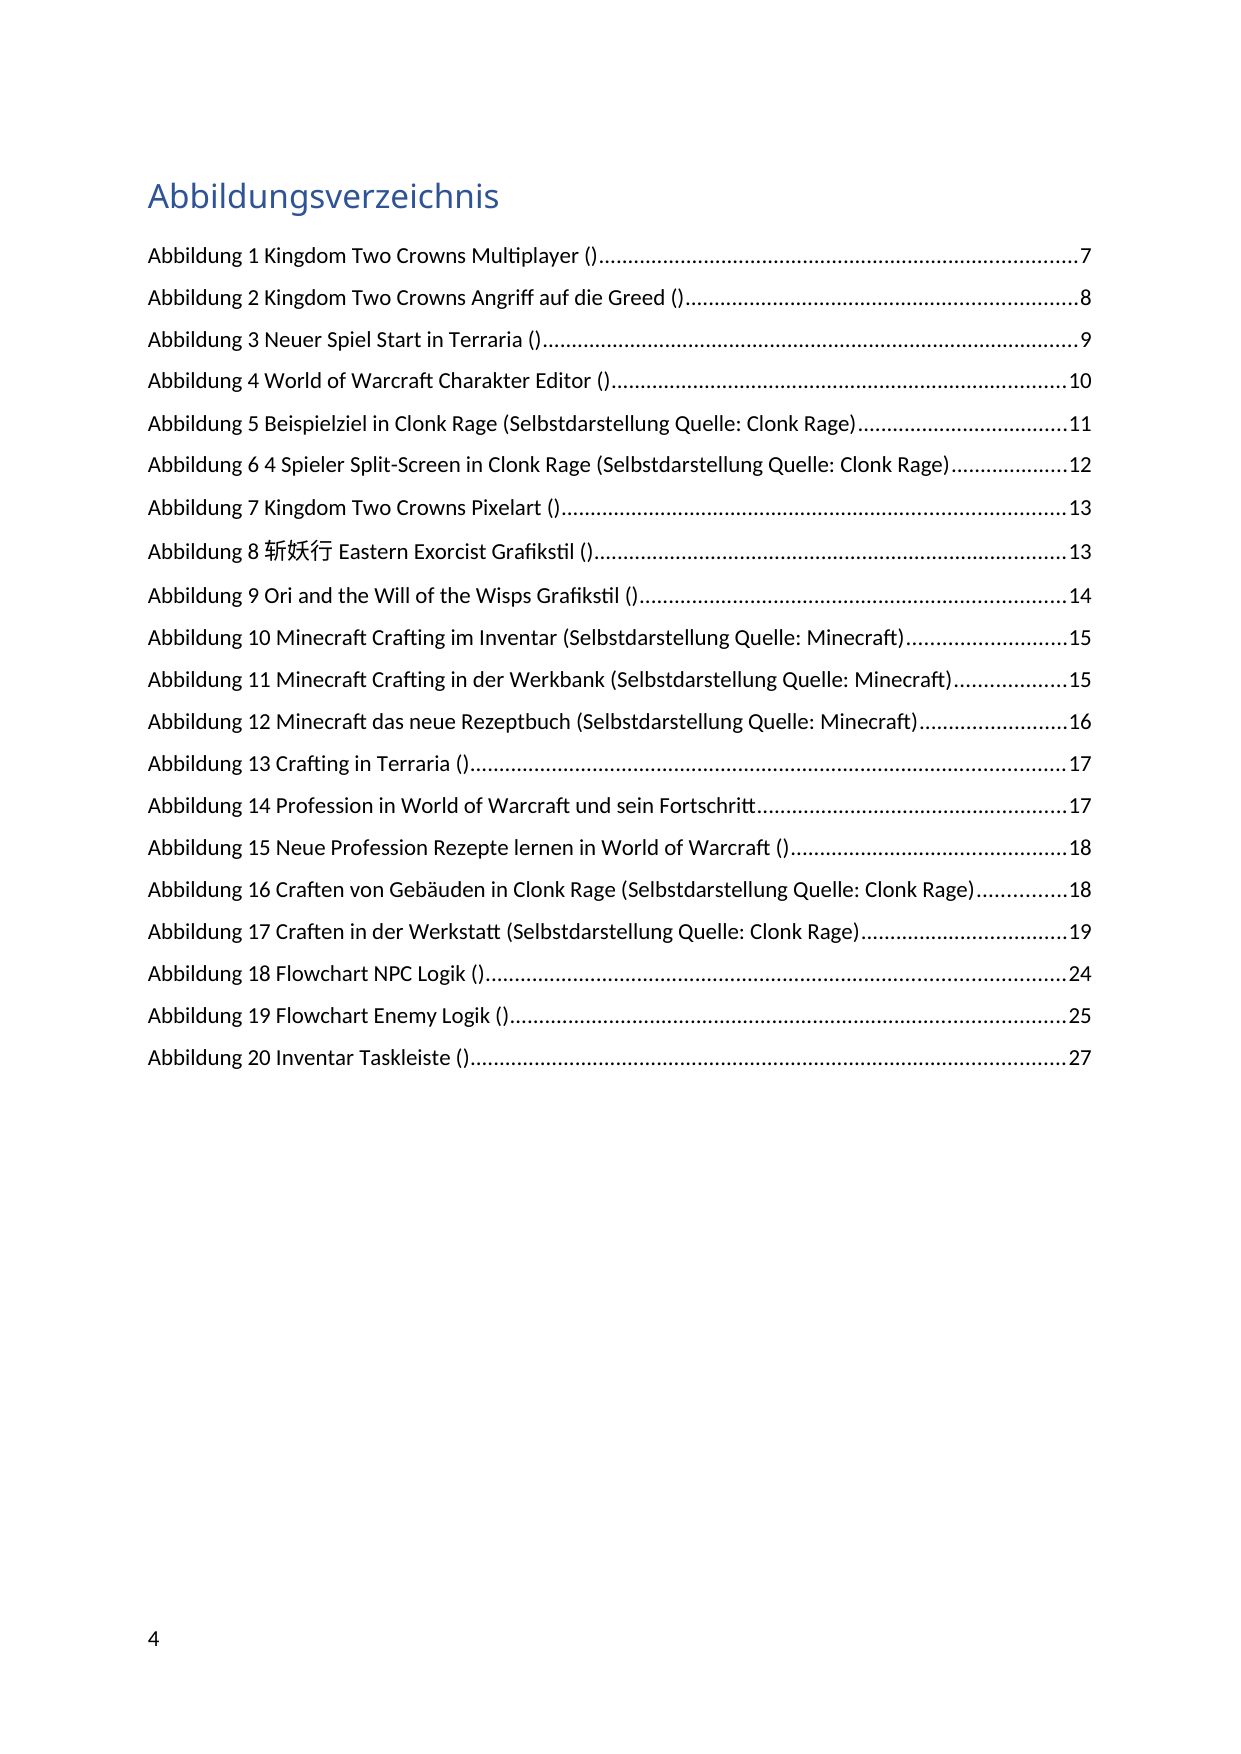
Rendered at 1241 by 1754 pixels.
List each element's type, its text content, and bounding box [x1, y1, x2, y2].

text Abbildung 1 Kingdom Two Crowns Multiplayer () 7 [148, 241, 1093, 269]
text Abbildung 19 Flowchart Enemy Logik () 25 [148, 1001, 1093, 1029]
text Abbildung 9 Ori and the Will of the Wisps Grafikstil () 14 [148, 581, 1093, 609]
text Abbildung 4 World of Warcraft Charakter Editor () 10 [148, 367, 1093, 395]
text Abbildung 12 Minecraft das neue Rezeptbuch (Selbstdarstellung Quelle: Minecraft) 16 [148, 707, 1093, 735]
text Abbildung 17 Craften in der Werkstatt (Selbstdarstellung Quelle: Clonk Rage) 19 [148, 917, 1093, 945]
text Abbildung 18 Flowchart NPC Logik () 24 [148, 959, 1093, 987]
text Abbildung 3 Neuer Spiel Start in Terraria () 9 [148, 325, 1093, 353]
text Abbildung 13 Crafting in Terraria () 17 [148, 749, 1093, 777]
text Abbildung 7 Kingdom Two Crowns Pixelart () 13 [148, 493, 1093, 521]
text Abbildung 2 Kingdom Two Crowns Angriff auf die Greed () 8 [148, 283, 1093, 311]
text Abbildung 10 Minecraft Crafting im Inventar (Selbstdarstellung Quelle: Minecraft) 15 [148, 623, 1093, 651]
text Abbildung 16 Craften von Gebäuden in Clonk Rage (Selbstdarstellung Quelle: Clonk Rage) 18 [148, 875, 1093, 903]
text Abbildung 14 Profession in World of Warcraft und sein Fortschritt 17 [148, 791, 1093, 819]
text Abbildung 15 Neue Profession Rezepte lernen in World of Warcraft () 18 [148, 833, 1093, 861]
text Abbildung 11 Minecraft Crafting in der Werkbank (Selbstdarstellung Quelle: Minecraft) 15 [148, 665, 1093, 693]
text Abbildung 20 Inventar Taskleiste () 27 [148, 1043, 1093, 1071]
text Abbildung 6 4 Spieler Split-Screen in Clonk Rage (Selbstdarstellung Quelle: Clonk Rage) 12 [148, 451, 1093, 479]
text Abbildung 8 斩妖行 Eastern Exorcist Grafikstil () 13 [148, 534, 1093, 566]
text Abbildung 5 Beispielziel in Clonk Rage (Selbstdarstellung Quelle: Clonk Rage) 11 [148, 409, 1093, 437]
subtitle Abbildungsverzeichnis [148, 173, 1093, 218]
